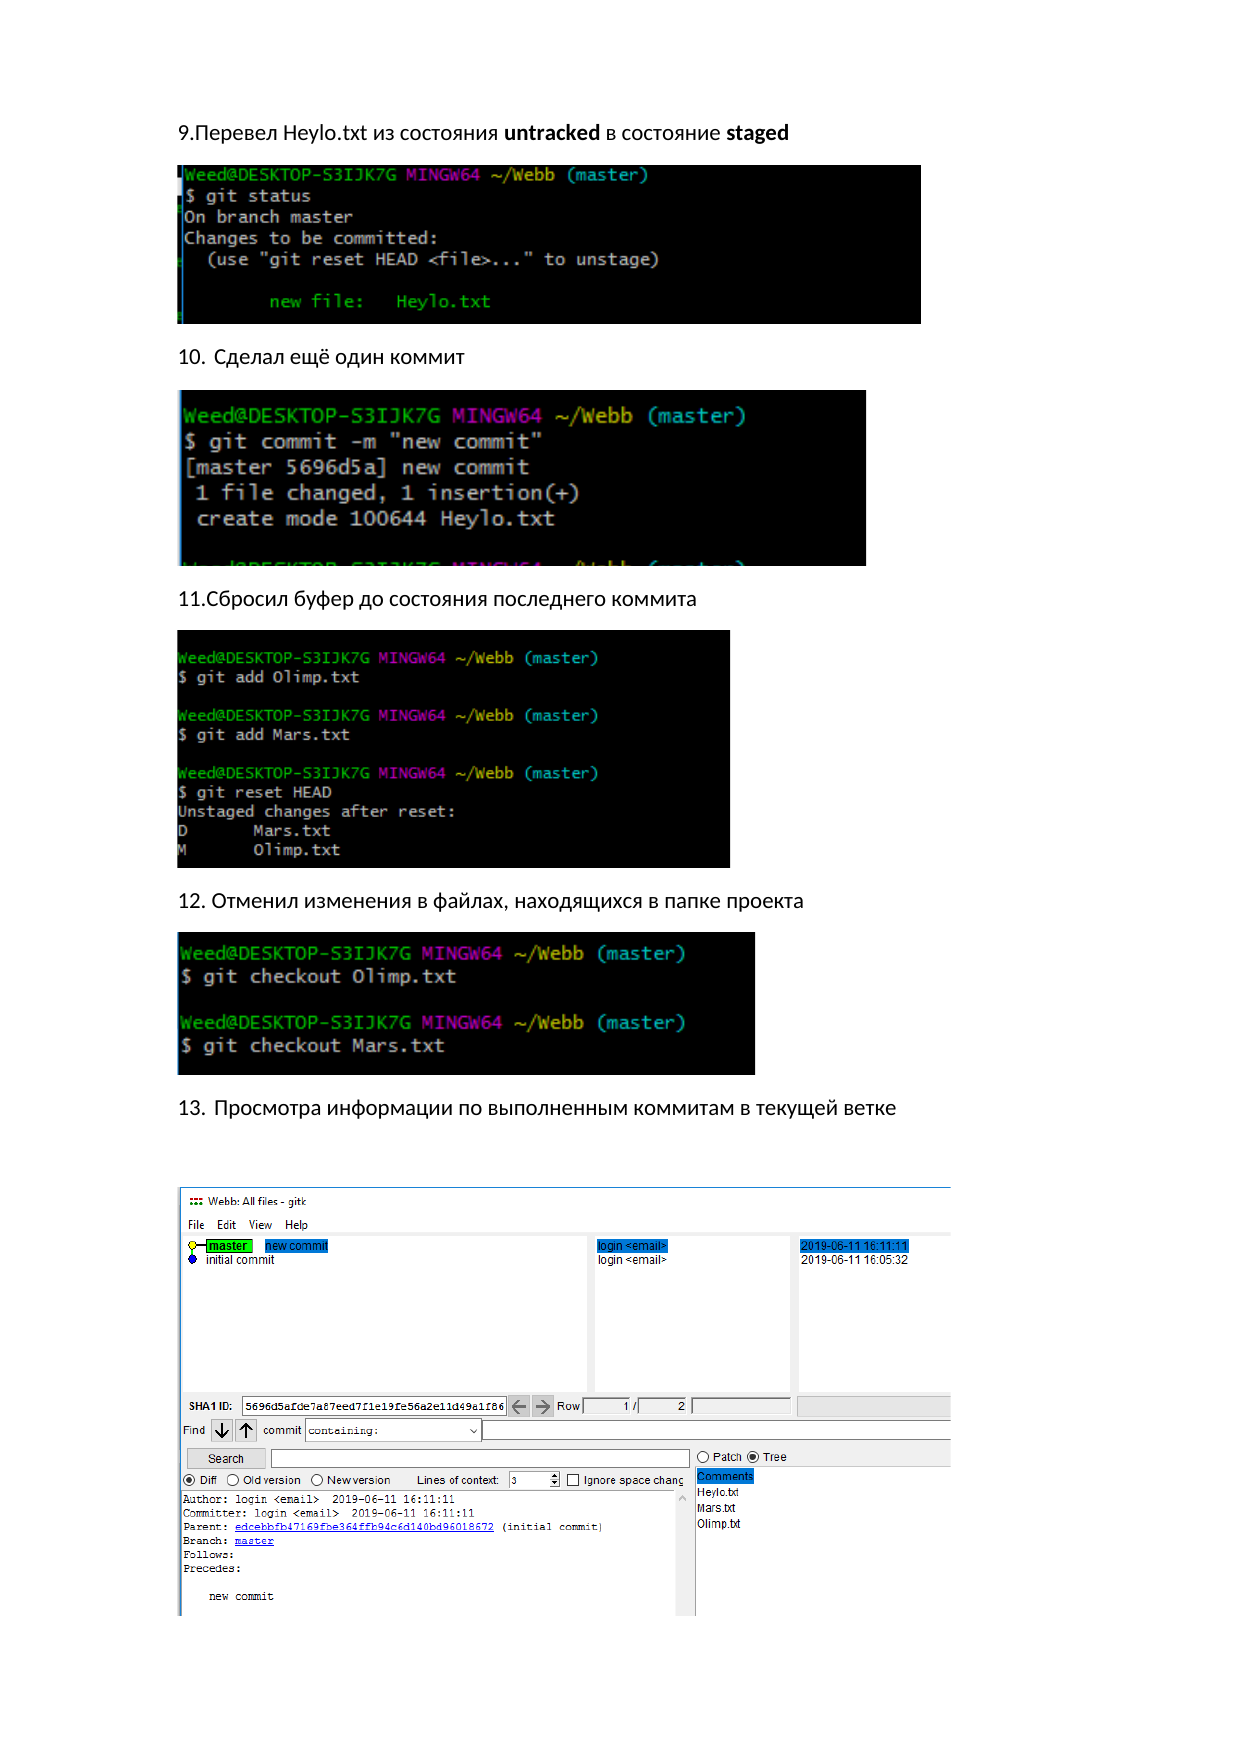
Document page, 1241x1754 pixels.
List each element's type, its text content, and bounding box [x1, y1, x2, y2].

text 9.Перевел Heylo.txt из состояния untracked в состояние staged [177, 118, 1152, 146]
text 13. Просмотра информации по выполненным коммитам в текущей ветке [177, 1093, 1152, 1121]
text 11.Сбросил буфер до состояния последнего коммита [177, 584, 1152, 612]
text 12. Отменил изменения в файлах, находящихся в папке проекта [177, 886, 1152, 914]
picture [177, 630, 731, 868]
picture [177, 390, 867, 566]
picture [177, 932, 756, 1075]
picture [177, 165, 921, 324]
text 10. Сделал ещё один коммит [177, 342, 1152, 370]
picture [177, 1187, 951, 1616]
